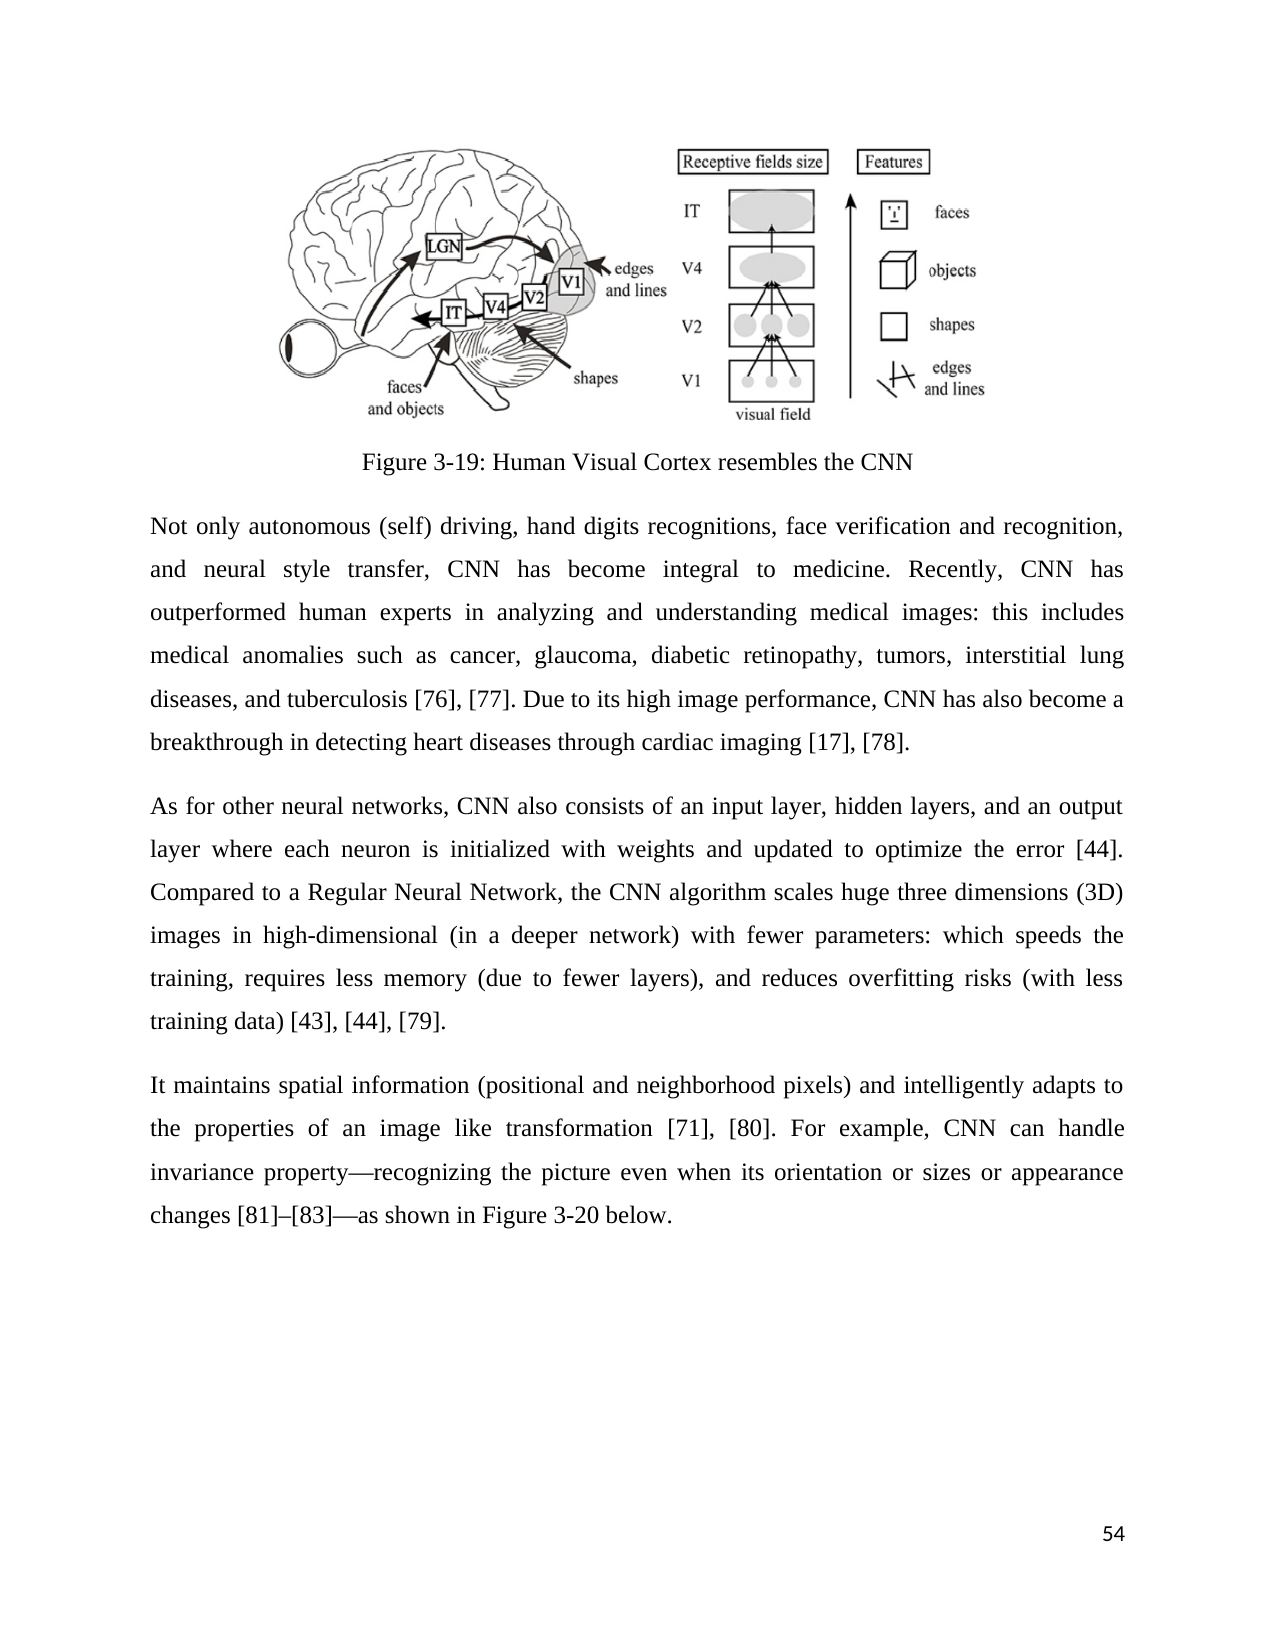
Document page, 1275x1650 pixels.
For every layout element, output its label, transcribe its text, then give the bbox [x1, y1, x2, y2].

picture [256, 140, 1019, 434]
text Not only autonomous (self) driving, hand digits recognitions, face verification and recognition, and neural style transfer, CNN has become integral to medicine. Recently, CNN has outperformed human experts in analyzing and understanding medical images: this includes medical anomalies such as cancer, glaucoma, diabetic retinopathy, tumors, interstitial lung diseases, and tuberculosis [76], [77]. Due to its high image performance, CNN has also become a breakthrough in detecting heart diseases through cardiac imaging [17], [78]. [150, 511, 1125, 756]
text Figure 3-19: Human Visual Cortex resembles the CNN [150, 447, 1125, 476]
text It maintains spatial information (positional and neighborhood pixels) and intelligently adapts to the properties of an image like transformation [71], [80]. For example, CNN can handle invariance property—recognizing the picture even when its orientation or sizes or appearance changes [81]–[83]—as shown in Figure 3-20 below. [150, 1070, 1125, 1228]
text As for other neural networks, CNN also consists of an input layer, hidden layers, and an output layer where each neuron is initialized with weights and updated to optimize the error [44]. Compared to a Regular Neural Network, the CNN algorithm scales huge three dimensions (3D) images in high-dimensional (in a deeper network) with fewer parameters: which speeds the training, requires less memory (due to fewer layers), and reduces overfitting risks (with less training data) [43], [44], [79]. [150, 791, 1125, 1035]
